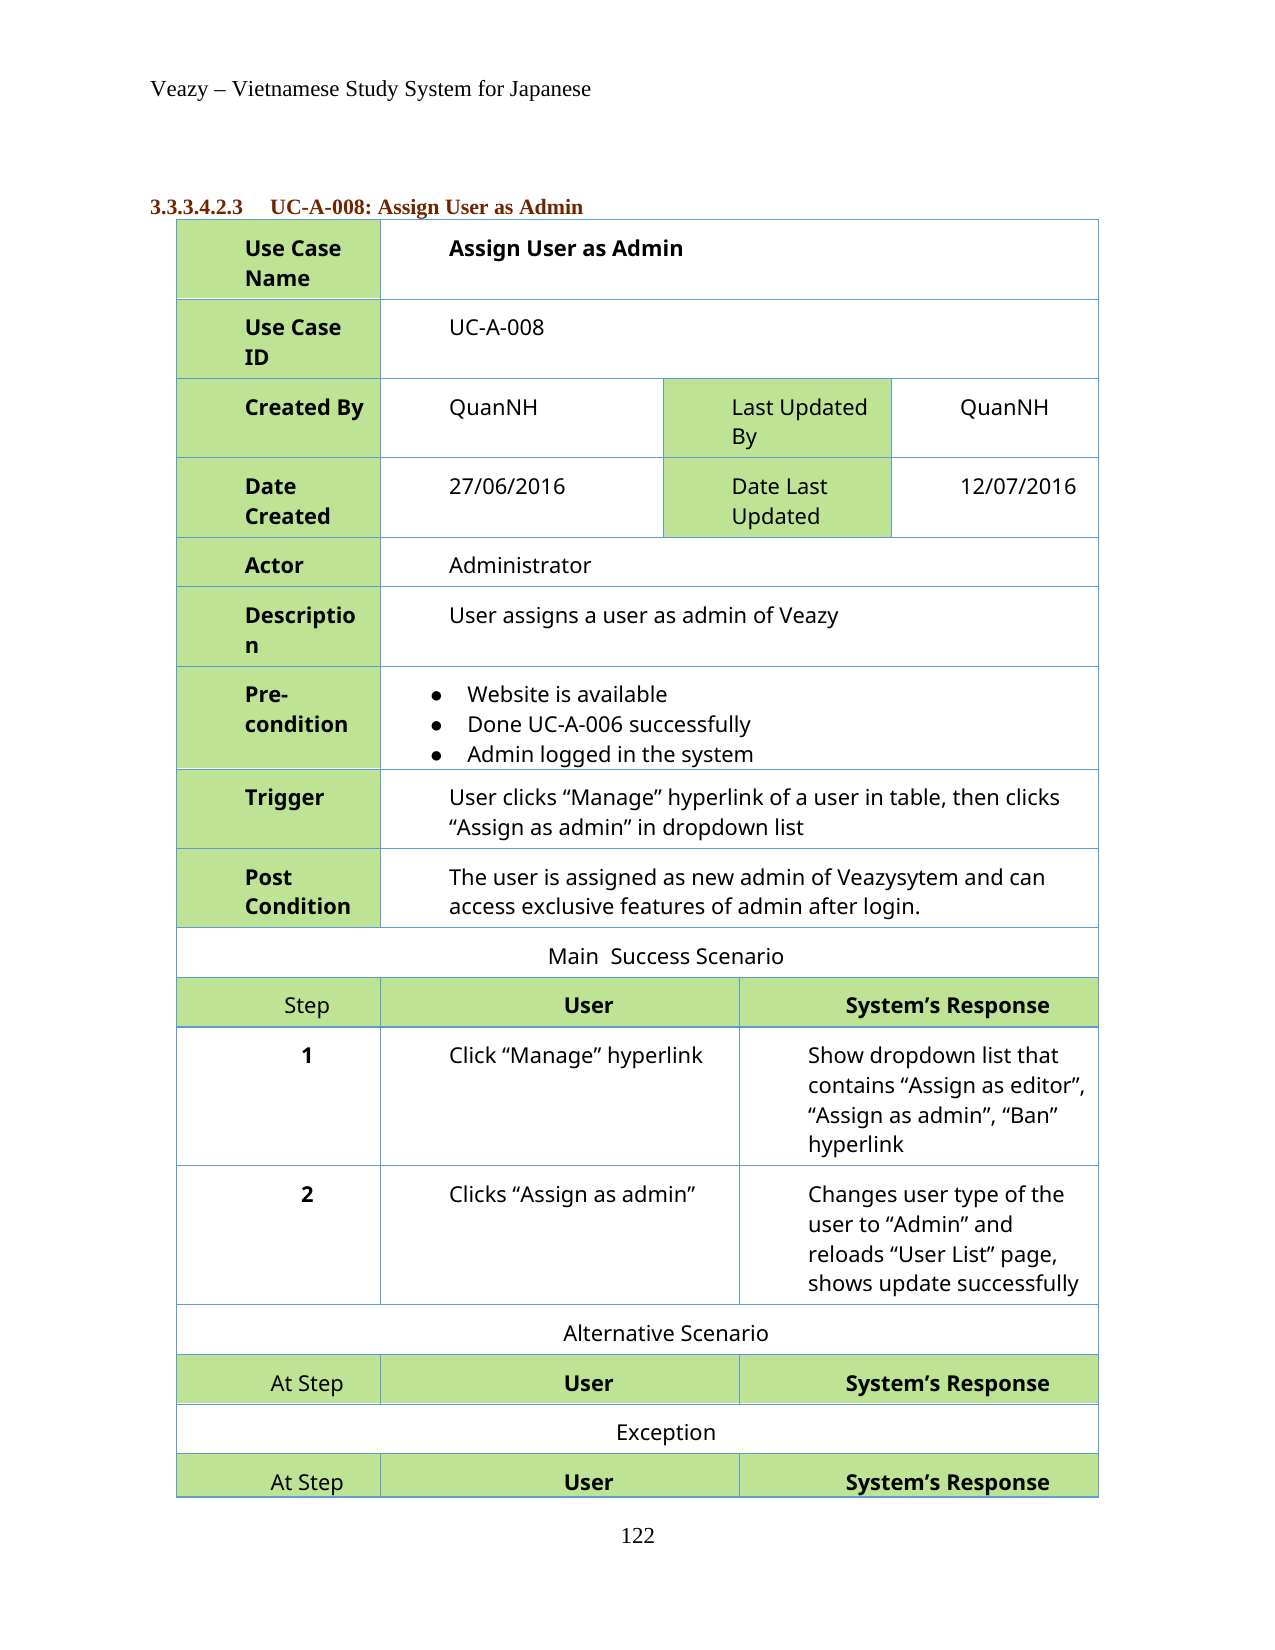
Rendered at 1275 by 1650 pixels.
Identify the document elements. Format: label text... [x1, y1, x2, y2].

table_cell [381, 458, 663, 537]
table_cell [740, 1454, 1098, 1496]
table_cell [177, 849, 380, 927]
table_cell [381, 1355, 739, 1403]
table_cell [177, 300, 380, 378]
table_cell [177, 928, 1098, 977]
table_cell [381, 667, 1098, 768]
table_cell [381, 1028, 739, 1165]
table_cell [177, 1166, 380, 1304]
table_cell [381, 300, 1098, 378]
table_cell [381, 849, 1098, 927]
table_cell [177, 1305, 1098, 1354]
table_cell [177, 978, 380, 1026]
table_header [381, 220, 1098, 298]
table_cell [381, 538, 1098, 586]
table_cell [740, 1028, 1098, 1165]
subtitle UC-A-008: Assign User as Admin [150, 194, 1125, 219]
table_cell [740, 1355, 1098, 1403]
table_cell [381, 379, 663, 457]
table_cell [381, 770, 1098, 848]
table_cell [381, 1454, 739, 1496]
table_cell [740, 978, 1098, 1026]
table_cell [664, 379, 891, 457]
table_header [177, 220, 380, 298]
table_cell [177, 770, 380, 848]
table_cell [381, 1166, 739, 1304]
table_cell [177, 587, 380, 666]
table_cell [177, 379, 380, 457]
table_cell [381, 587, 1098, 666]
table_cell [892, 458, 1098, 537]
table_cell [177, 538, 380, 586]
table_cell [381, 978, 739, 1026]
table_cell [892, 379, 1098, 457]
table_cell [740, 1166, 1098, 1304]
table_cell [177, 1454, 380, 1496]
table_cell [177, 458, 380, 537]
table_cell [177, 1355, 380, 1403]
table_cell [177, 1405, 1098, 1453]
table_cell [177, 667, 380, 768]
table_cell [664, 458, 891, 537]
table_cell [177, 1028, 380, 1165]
